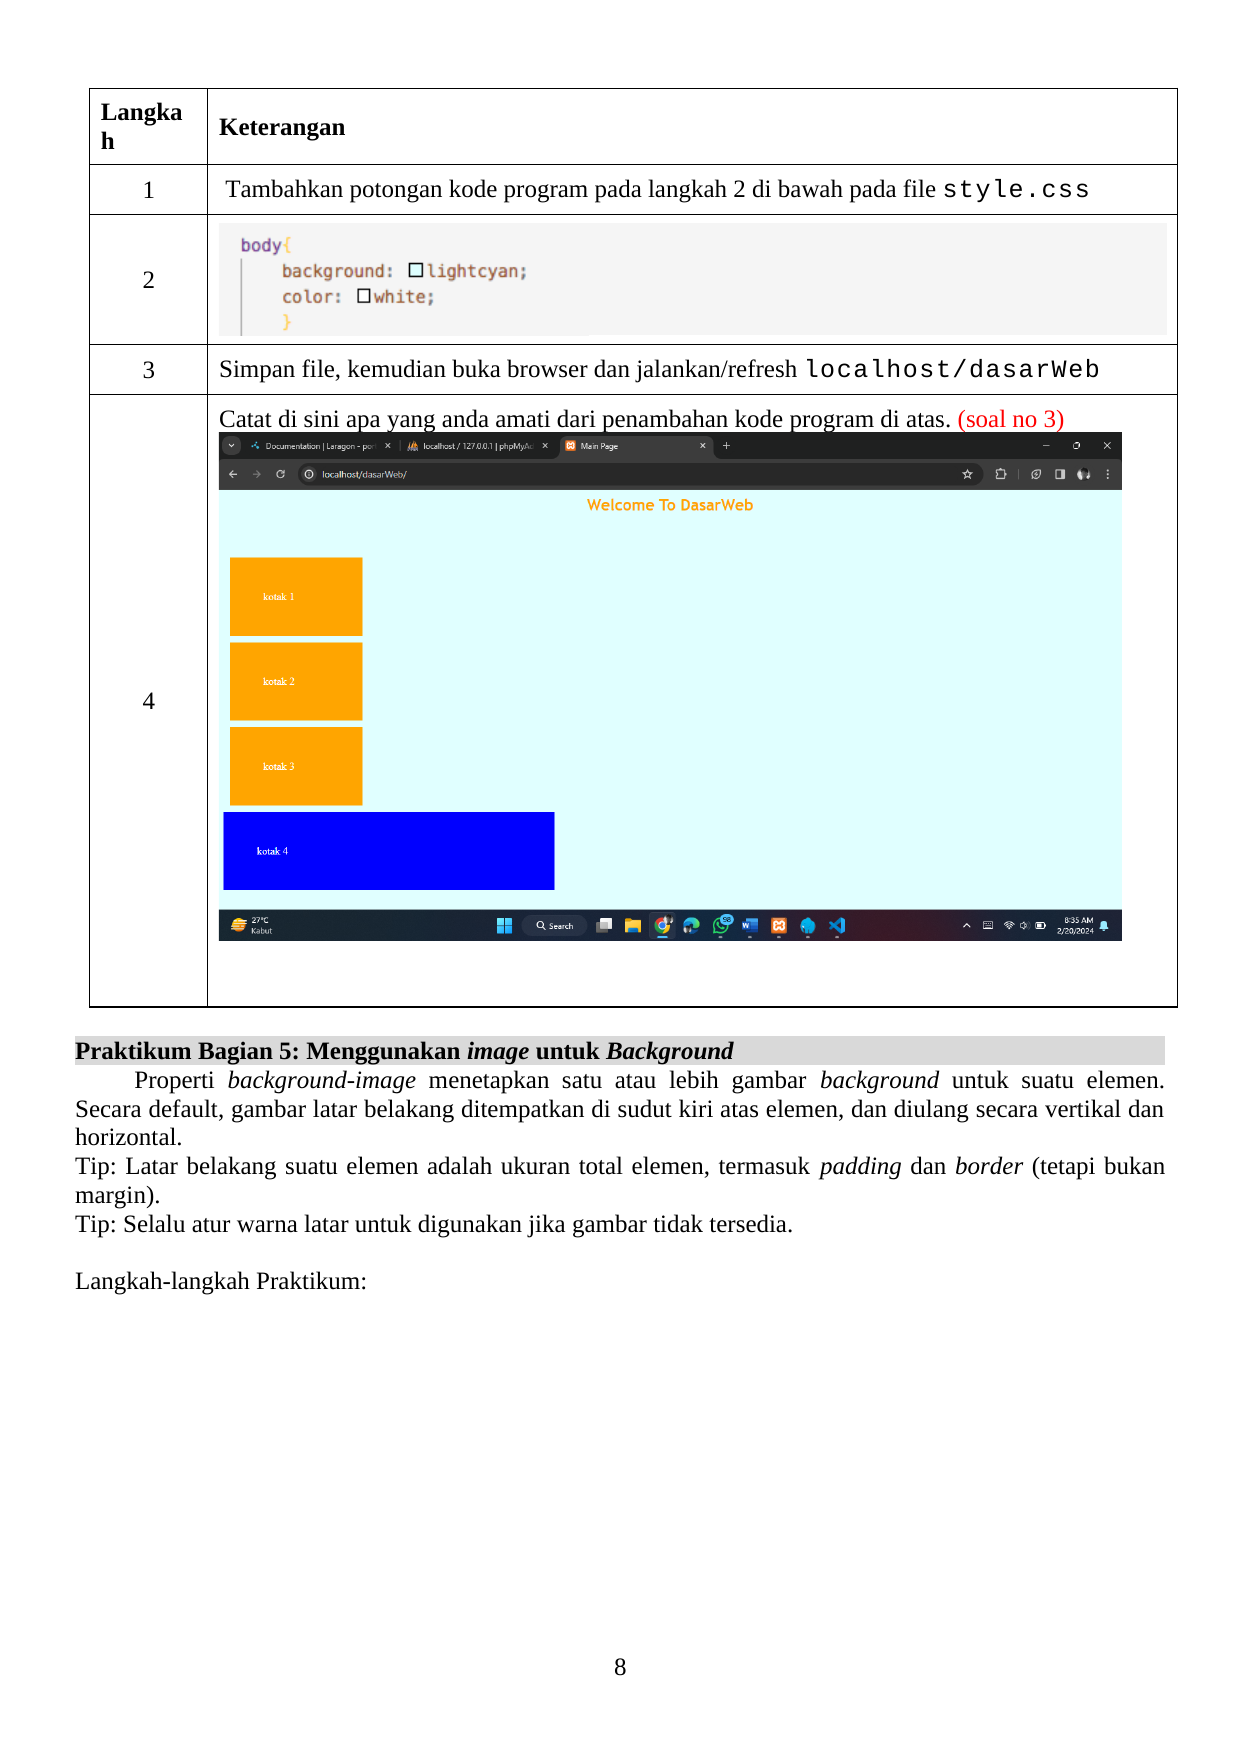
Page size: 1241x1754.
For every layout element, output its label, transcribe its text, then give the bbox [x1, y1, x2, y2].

text Praktikum Bagian 5: Menggunakan image untuk Background [75, 1036, 1165, 1065]
text Tip: Selalu atur warna latar untuk digunakan jika gambar tidak tersedia. [75, 1209, 1165, 1237]
table_header Langkah [90, 89, 207, 164]
table_header Keterangan [208, 89, 1177, 164]
table_cell Simpan file, kemudian buka browser dan jalankan/refresh localhost/dasarWeb [208, 345, 1177, 394]
table_cell Tambahkan potongan kode program pada langkah 2 di bawah pada file style.css [208, 165, 1177, 213]
picture [218, 223, 589, 336]
text Langkah-langkah Praktikum: [75, 1266, 1165, 1295]
table_cell 2 [90, 215, 207, 344]
table_cell Catat di sini apa yang anda amati dari penambahan kode program di atas. (soal no 3) [208, 395, 1177, 1006]
table_cell 1 [90, 165, 207, 213]
table_cell 3 [90, 345, 207, 394]
text Tip: Latar belakang suatu elemen adalah ukuran total elemen, termasuk padding dan border (tetapi bukan margin). [75, 1151, 1165, 1209]
text Properti background-image menetapkan satu atau lebih gambar background untuk suatu elemen. Secara default, gambar latar belakang ditempatkan di sudut kiri atas elemen, dan diulang secara vertikal dan horizontal. [75, 1065, 1165, 1151]
table_cell [208, 215, 1177, 344]
picture [218, 432, 1122, 941]
table_cell 4 [90, 395, 207, 1006]
